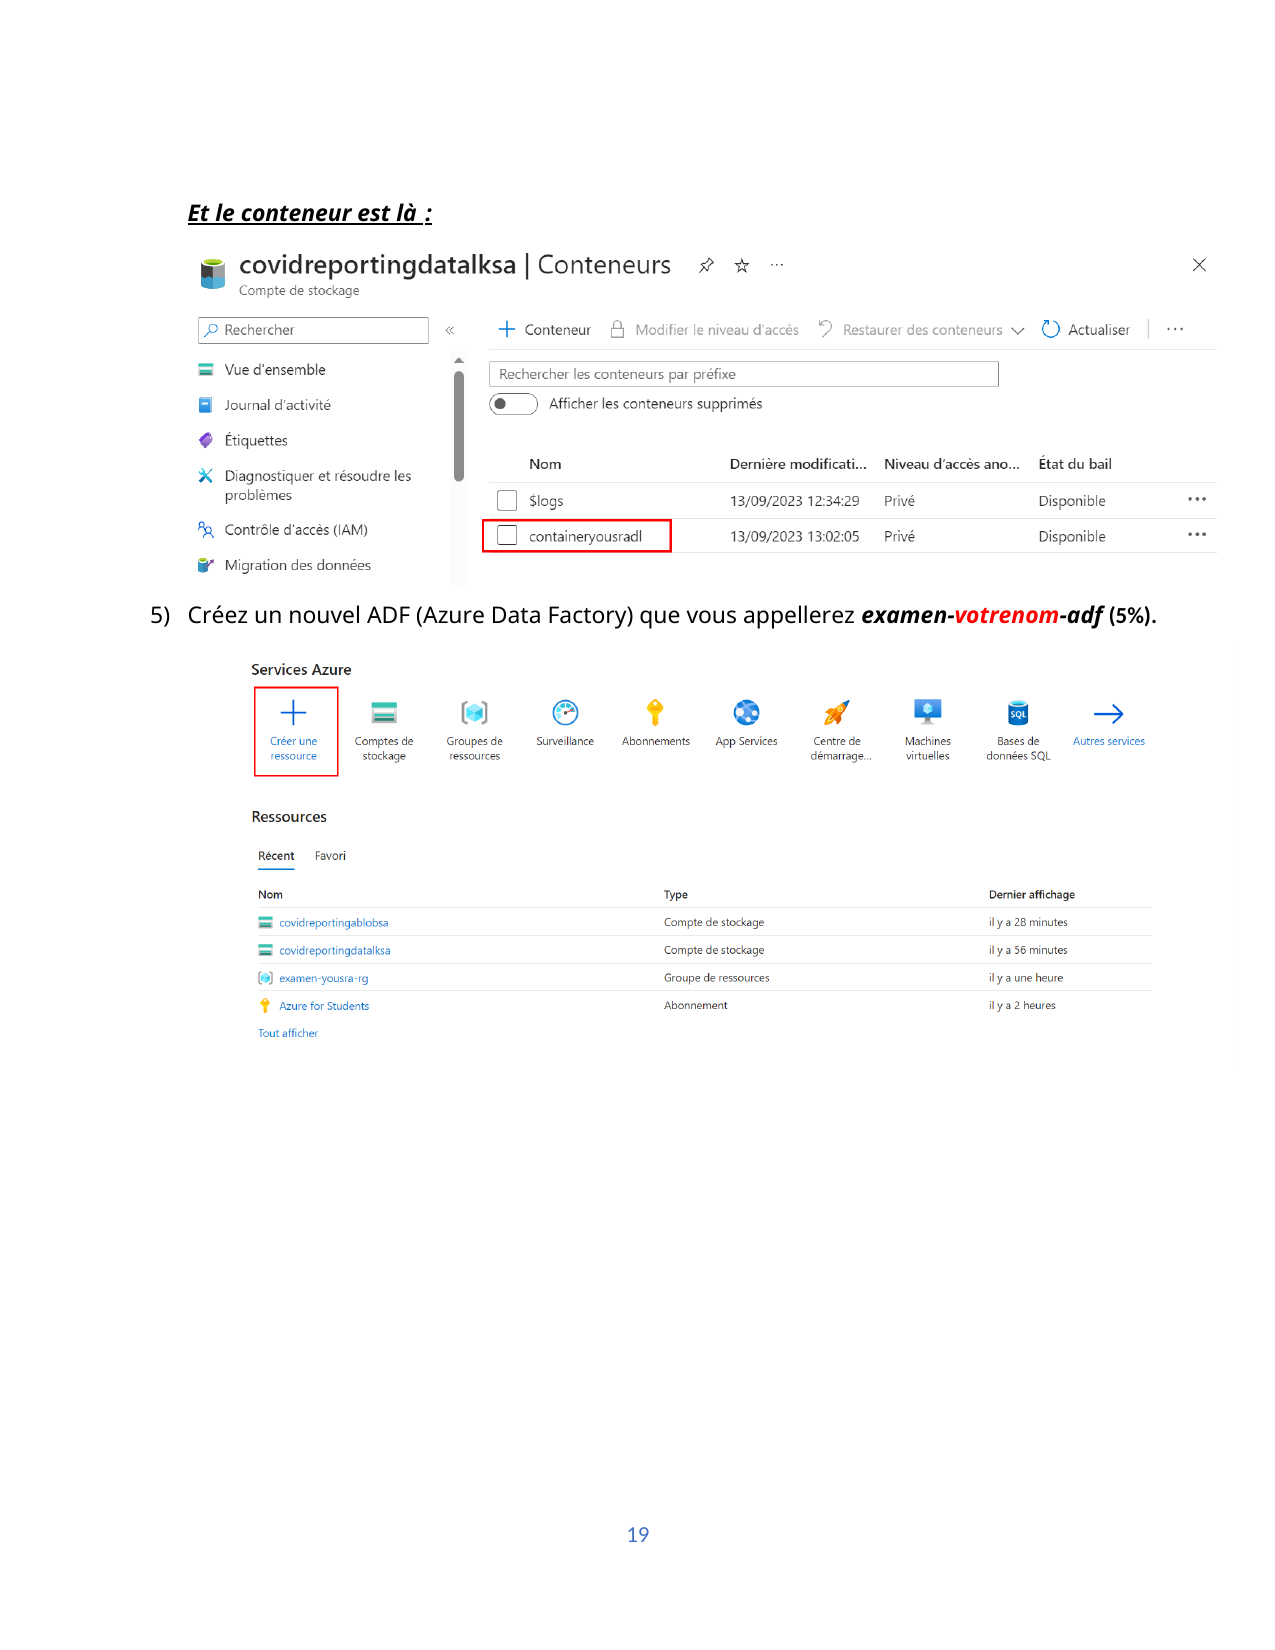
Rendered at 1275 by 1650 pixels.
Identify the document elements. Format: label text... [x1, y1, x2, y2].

picture [187, 243, 1238, 586]
list Créez un nouvel ADF (Azure Data Factory) que vous appellerez examen-votrenom-adf (5%). [150, 599, 1162, 630]
picture [187, 646, 1238, 1069]
text Et le conteneur est là : [187, 197, 1162, 228]
